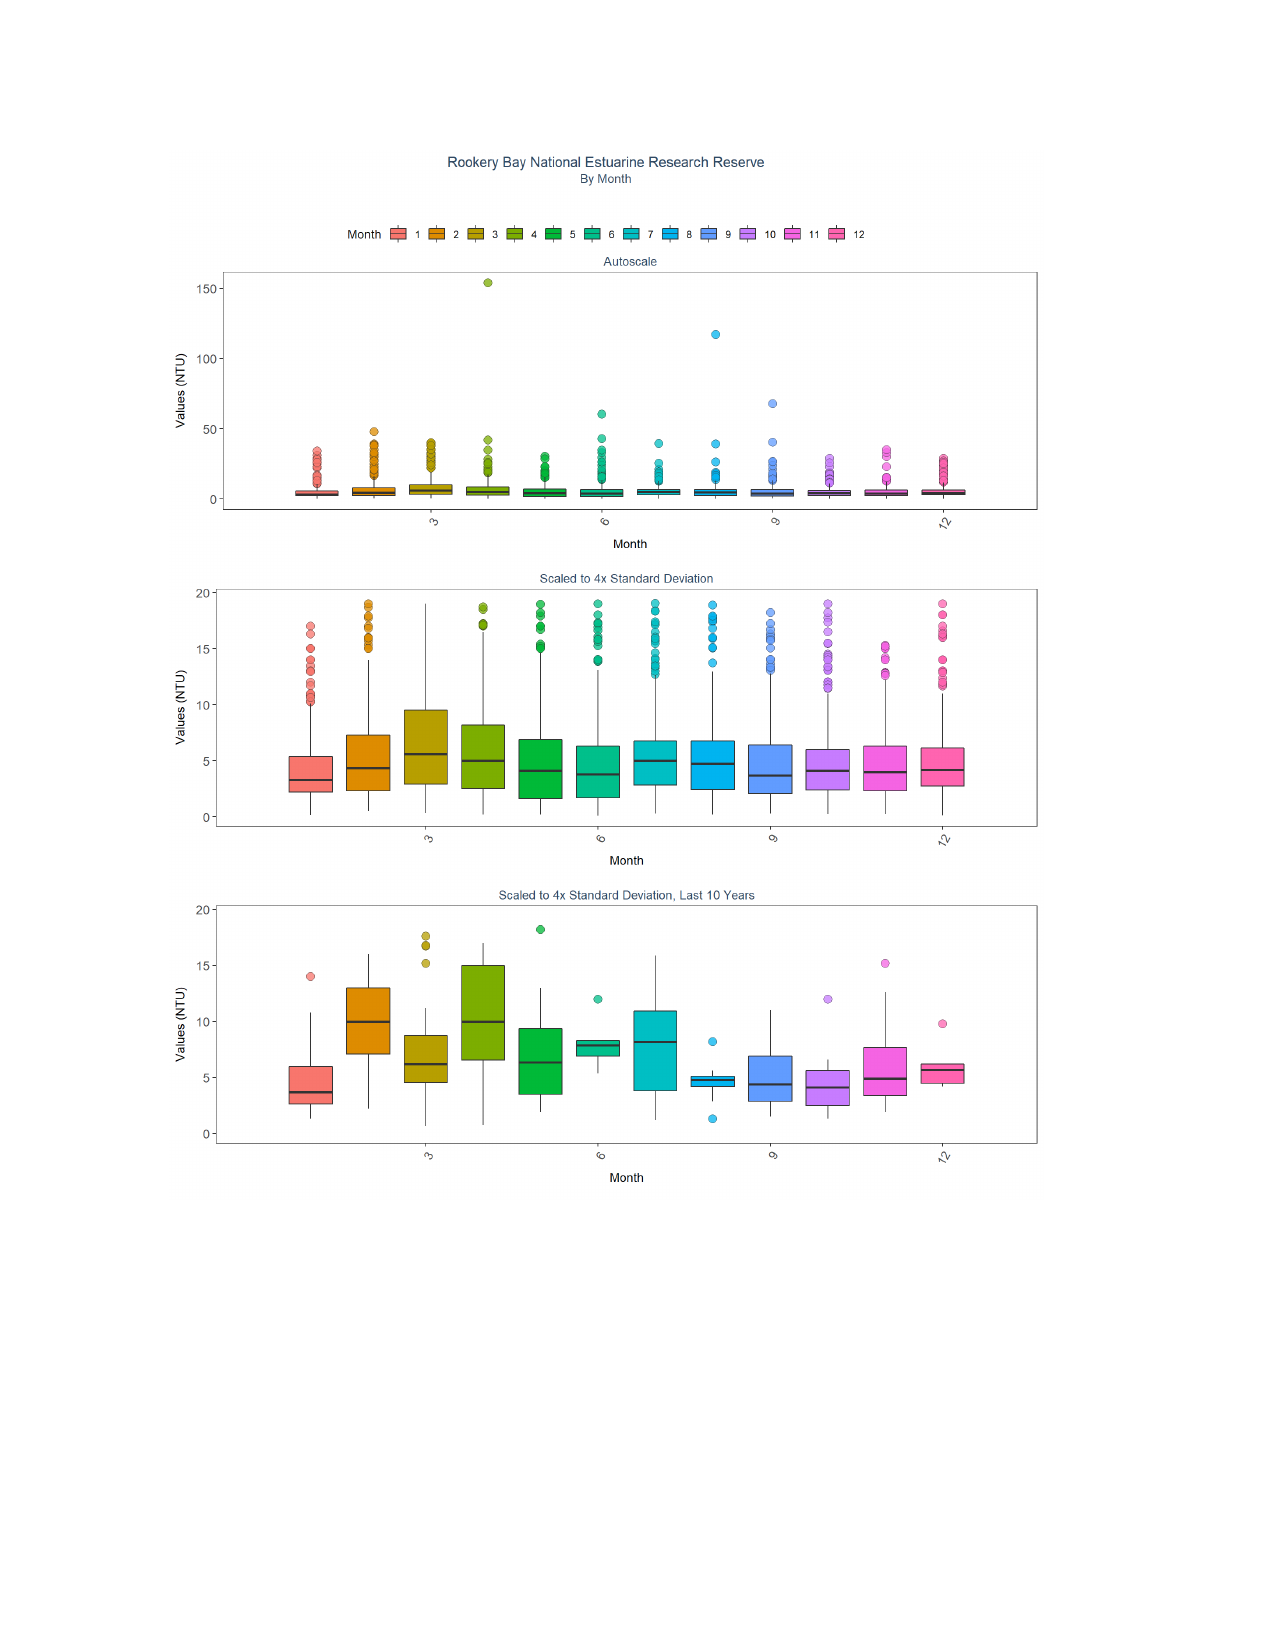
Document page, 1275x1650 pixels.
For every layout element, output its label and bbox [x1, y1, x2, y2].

picture [168, 150, 1044, 1200]
